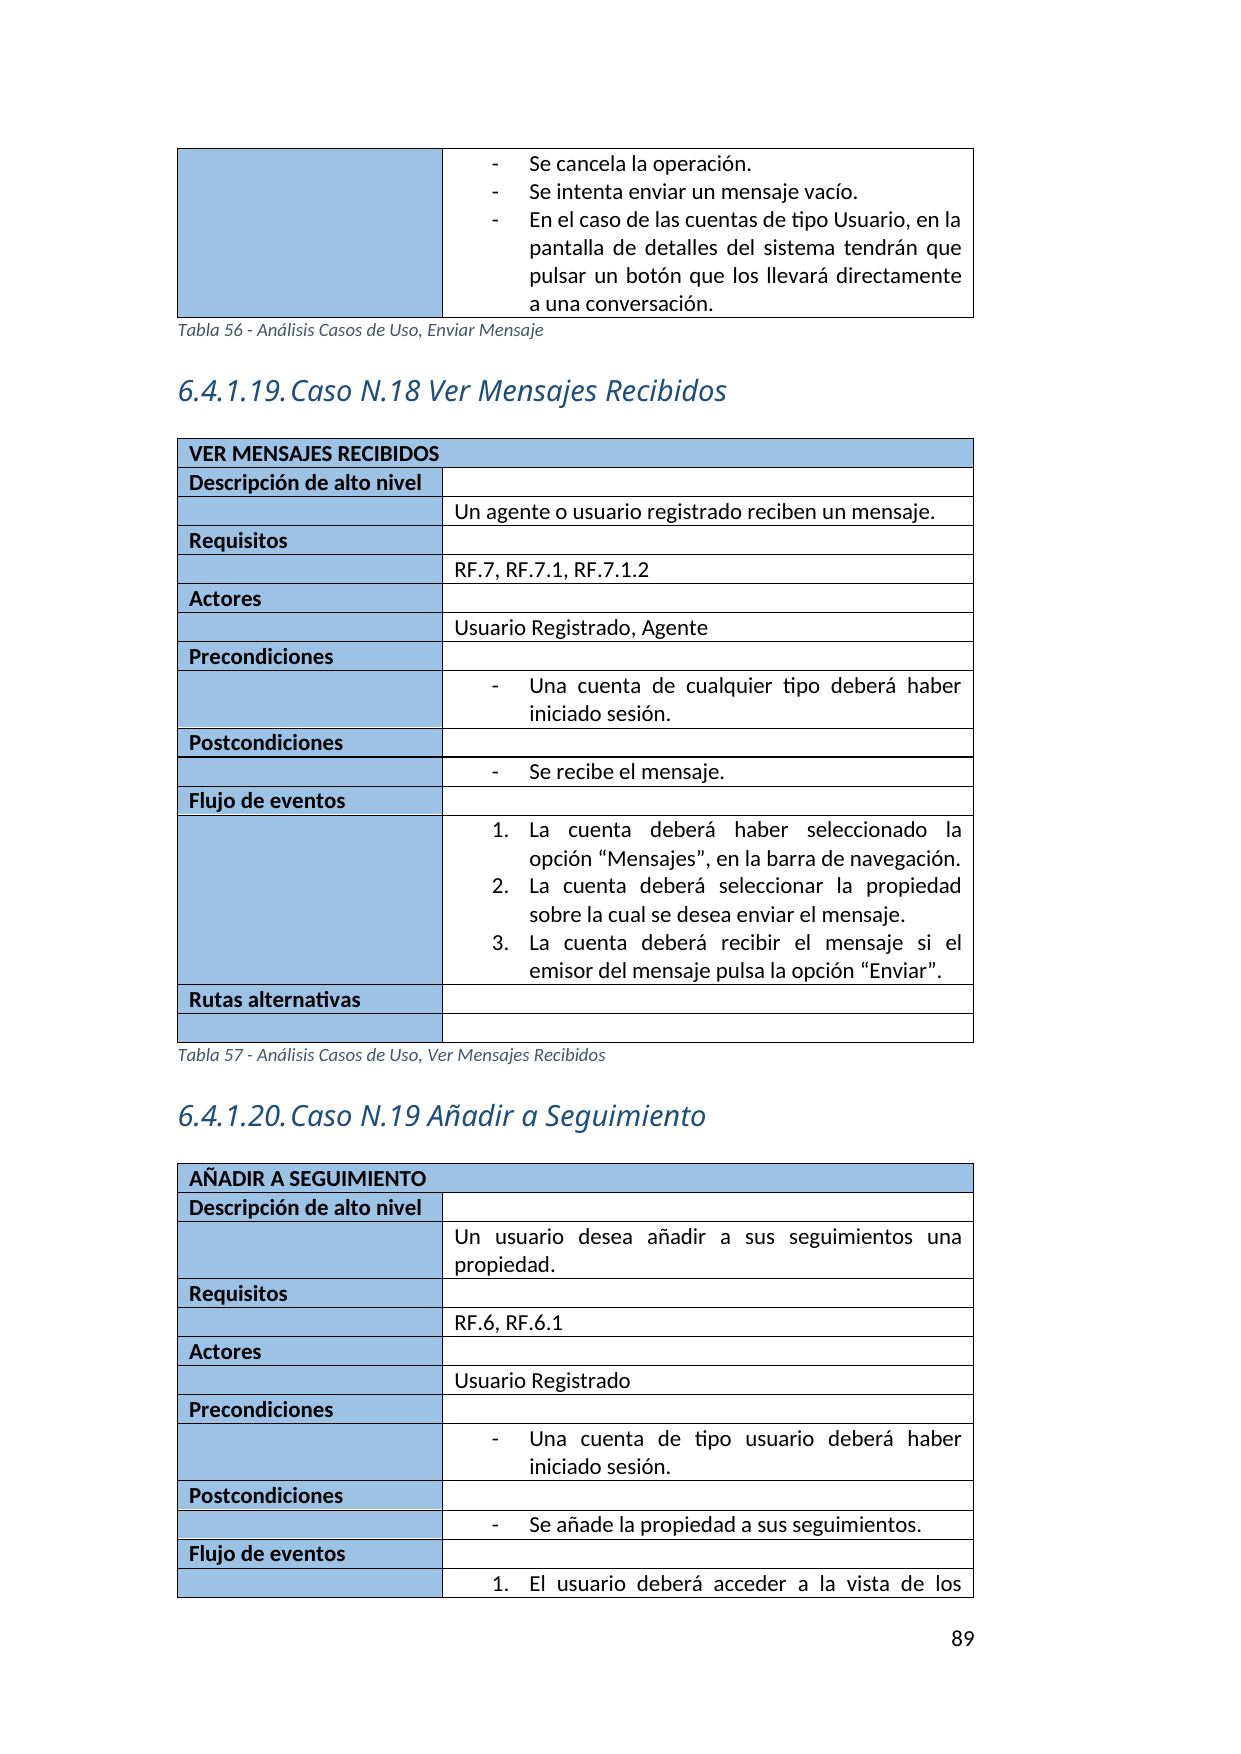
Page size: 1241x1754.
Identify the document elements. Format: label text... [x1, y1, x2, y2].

subtitle Caso N.19 Añadir a Seguimiento [177, 1095, 974, 1135]
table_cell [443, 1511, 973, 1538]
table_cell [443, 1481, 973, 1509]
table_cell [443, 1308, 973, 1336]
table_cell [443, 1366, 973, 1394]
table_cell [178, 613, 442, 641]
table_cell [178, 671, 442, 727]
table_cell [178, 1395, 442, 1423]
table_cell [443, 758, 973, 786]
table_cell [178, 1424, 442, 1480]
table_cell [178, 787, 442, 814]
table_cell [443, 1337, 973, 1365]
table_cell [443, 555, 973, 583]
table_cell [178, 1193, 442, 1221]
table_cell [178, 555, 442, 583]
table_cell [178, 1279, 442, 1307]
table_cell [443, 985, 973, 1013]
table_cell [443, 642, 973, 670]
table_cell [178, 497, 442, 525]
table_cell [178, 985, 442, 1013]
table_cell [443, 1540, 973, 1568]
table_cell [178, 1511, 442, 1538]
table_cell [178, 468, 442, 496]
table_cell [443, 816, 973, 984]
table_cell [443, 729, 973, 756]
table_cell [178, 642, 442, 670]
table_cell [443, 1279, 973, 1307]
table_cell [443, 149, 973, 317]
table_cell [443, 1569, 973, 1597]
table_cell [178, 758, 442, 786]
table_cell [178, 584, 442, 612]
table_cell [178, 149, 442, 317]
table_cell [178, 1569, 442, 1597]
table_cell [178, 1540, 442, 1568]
subtitle Caso N.18 Ver Mensajes Recibidos [177, 370, 974, 410]
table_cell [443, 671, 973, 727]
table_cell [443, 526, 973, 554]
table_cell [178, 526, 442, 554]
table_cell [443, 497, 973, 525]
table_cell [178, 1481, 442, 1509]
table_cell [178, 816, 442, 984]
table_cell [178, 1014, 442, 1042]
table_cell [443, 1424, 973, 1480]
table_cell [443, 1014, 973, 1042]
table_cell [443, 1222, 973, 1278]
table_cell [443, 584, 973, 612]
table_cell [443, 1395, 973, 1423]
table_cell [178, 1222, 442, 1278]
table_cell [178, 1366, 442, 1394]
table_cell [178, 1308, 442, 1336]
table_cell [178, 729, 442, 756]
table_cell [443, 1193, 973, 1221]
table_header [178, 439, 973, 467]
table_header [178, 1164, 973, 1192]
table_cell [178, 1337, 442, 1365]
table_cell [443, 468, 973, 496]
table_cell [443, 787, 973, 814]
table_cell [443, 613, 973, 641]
